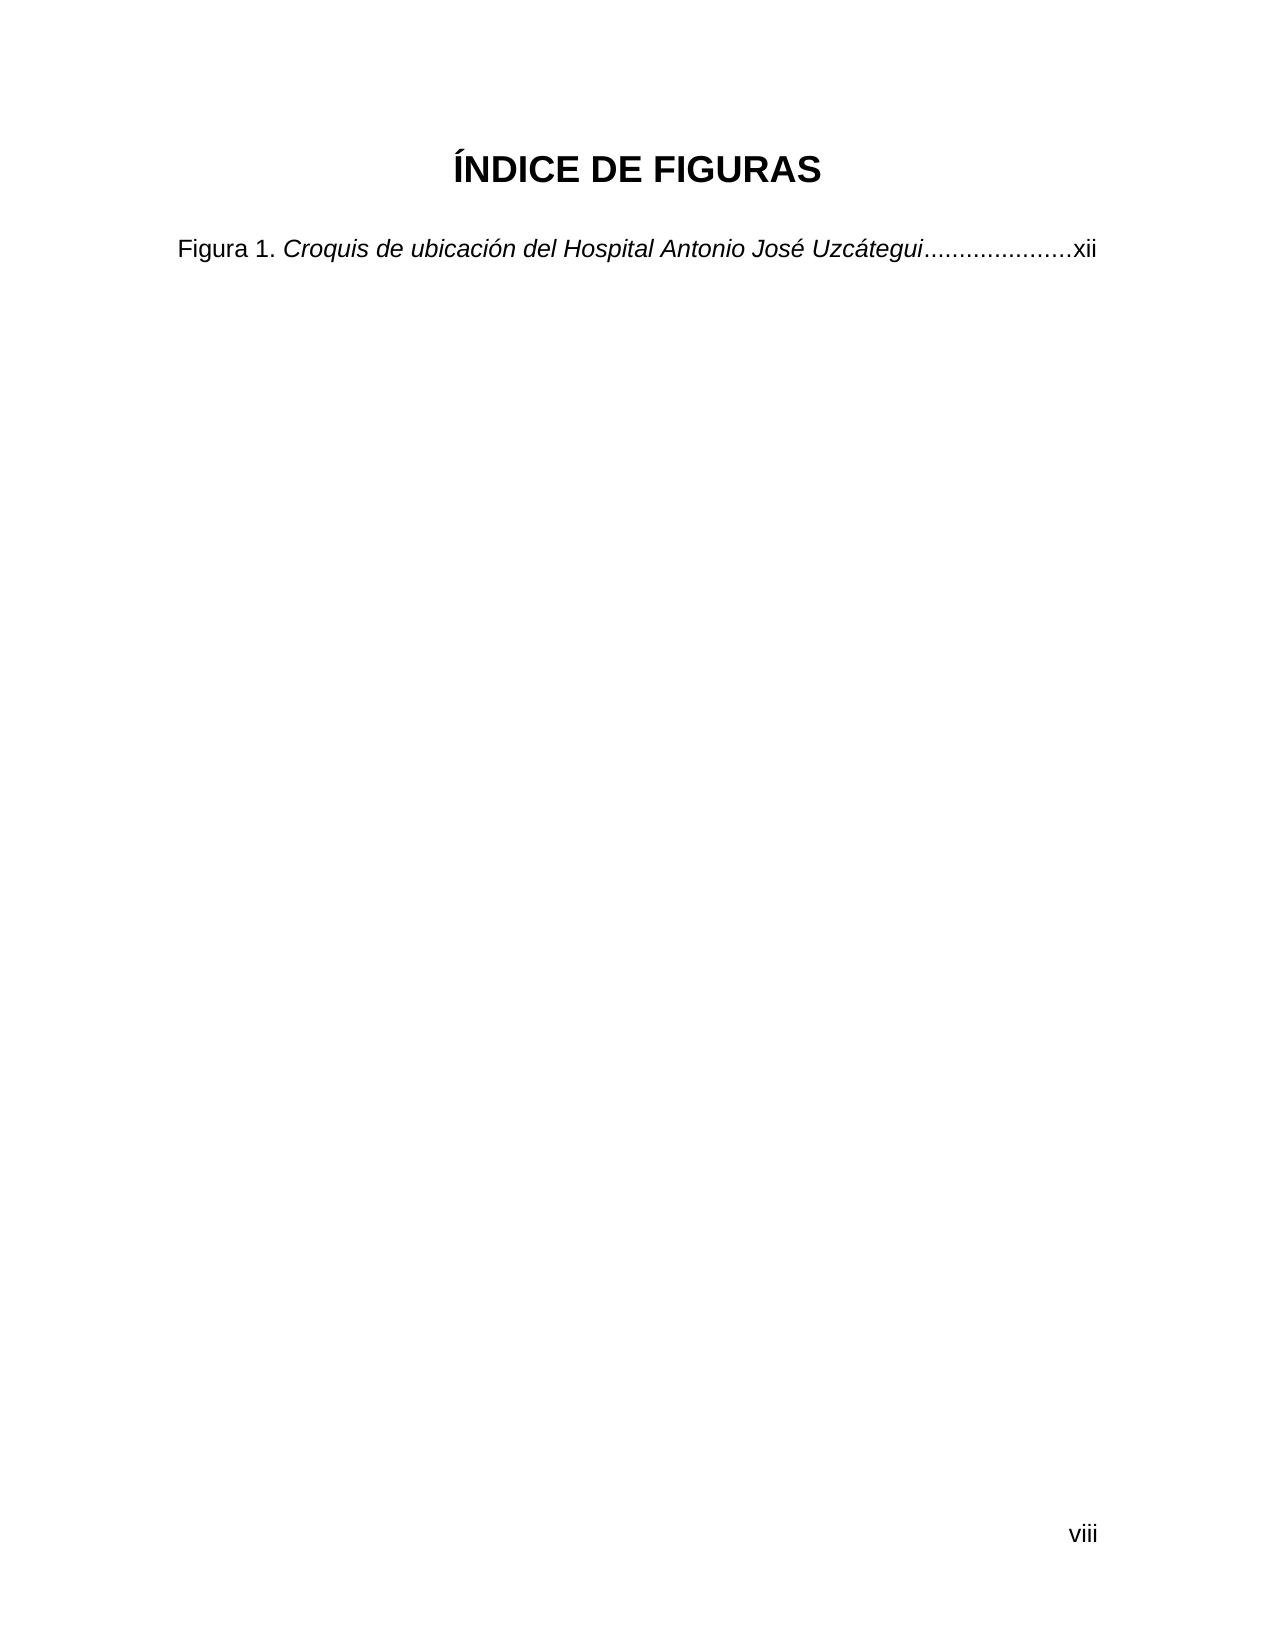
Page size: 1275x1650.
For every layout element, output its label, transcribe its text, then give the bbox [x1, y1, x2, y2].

subtitle ÍNDICE DE FIGURAS [177, 148, 1098, 191]
text Figura 1. Croquis de ubicación del Hospital Antonio José Uzcátegui xii [177, 234, 1098, 263]
